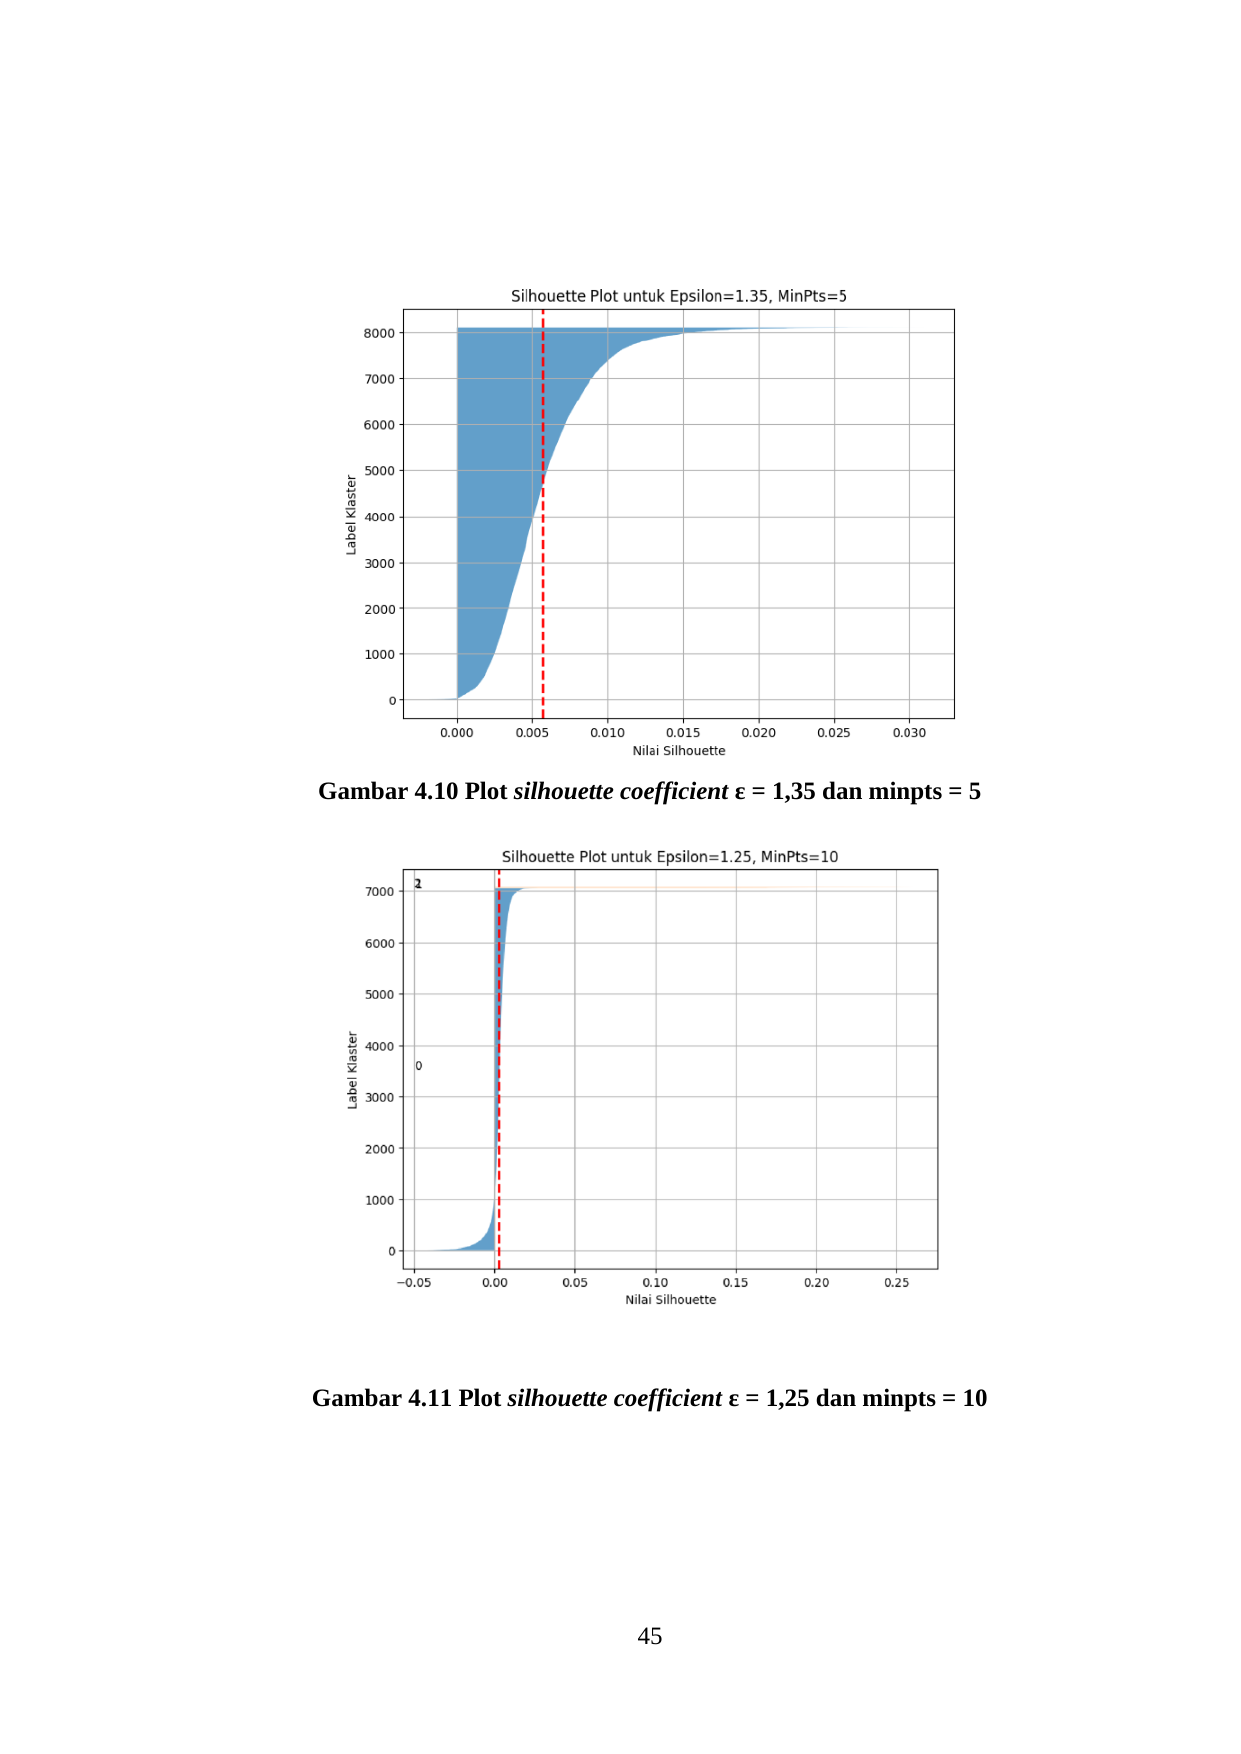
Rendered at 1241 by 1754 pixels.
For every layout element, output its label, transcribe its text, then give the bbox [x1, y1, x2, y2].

picture [336, 281, 970, 758]
text Gambar 4.11 Plot silhouette coefficient ε = 1,25 dan minpts = 10 [236, 1383, 1063, 1412]
picture [336, 845, 952, 1314]
